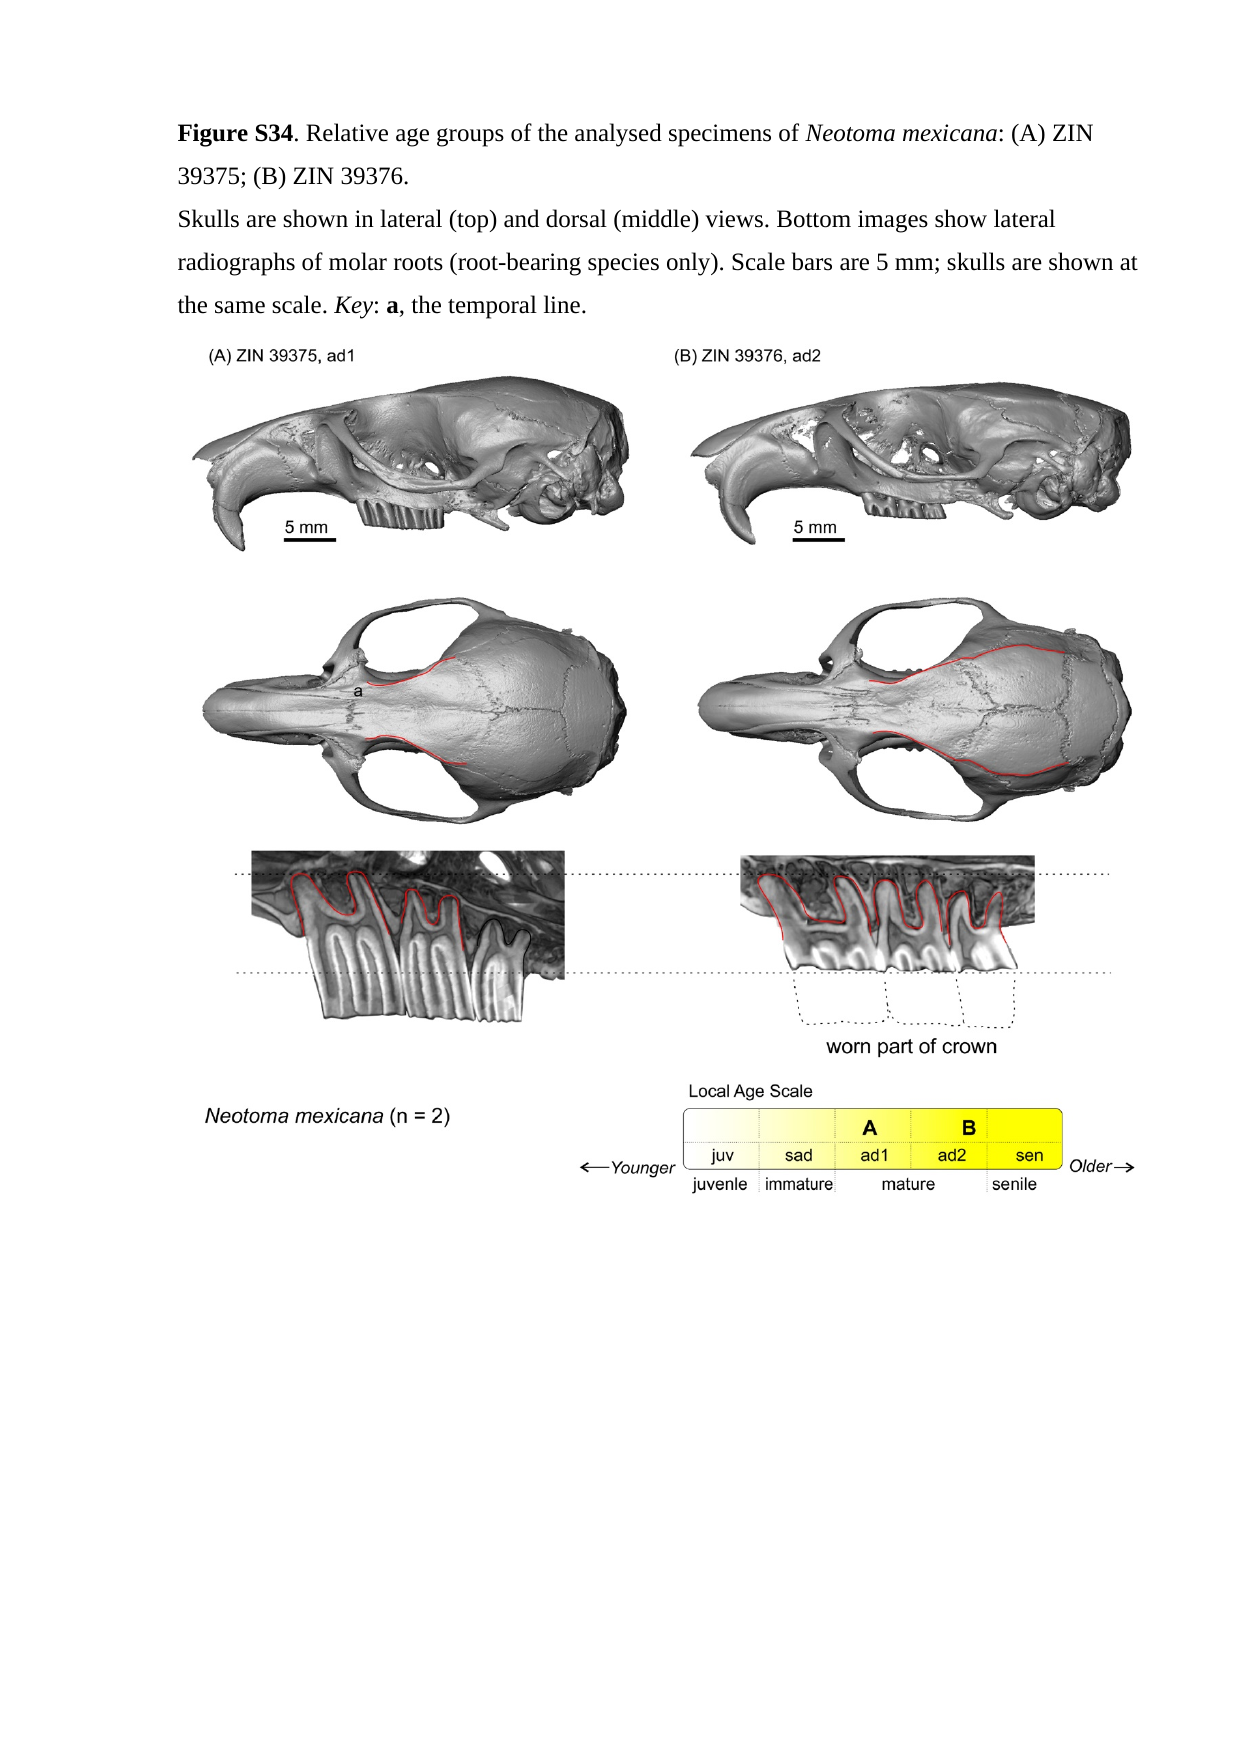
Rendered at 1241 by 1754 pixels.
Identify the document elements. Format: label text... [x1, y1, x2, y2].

text Figure S34. Relative age groups of the analysed specimens of Neotoma mexicana: (A) ZIN 39375; (B) ZIN 39376. [177, 118, 1152, 190]
picture [177, 333, 1153, 1203]
text Skulls are shown in lateral (top) and dorsal (middle) views. Bottom images show lateral radiographs of molar roots (root-bearing species only). Scale bars are 5 mm; skulls are shown at the same scale. Key: a, the temporal line. [177, 204, 1152, 319]
